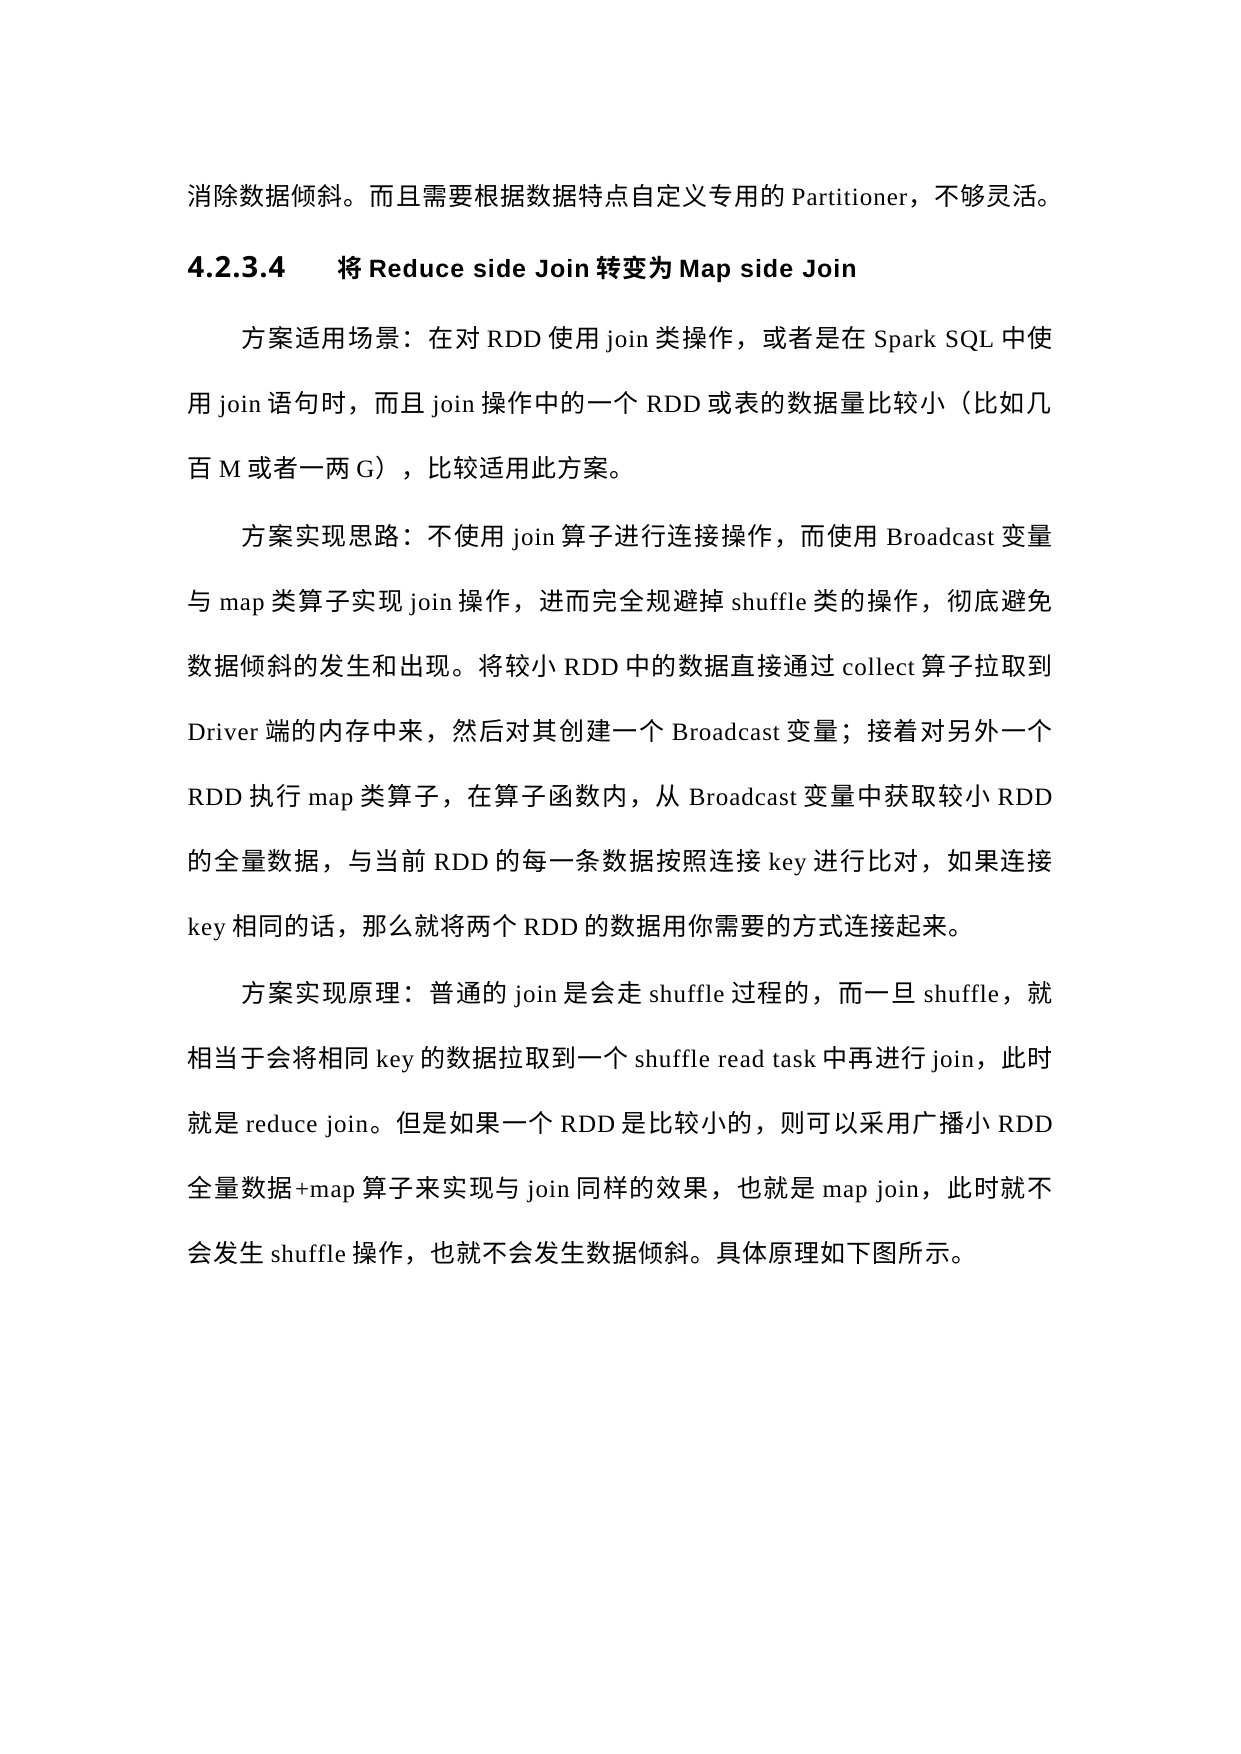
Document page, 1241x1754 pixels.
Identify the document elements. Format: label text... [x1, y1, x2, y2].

text 方案实现原理：普通的join是会走shuffle过程的，而一旦shuffle，就相当于会将相同key的数据拉取到一个shuffle read task中再进行join，此时就是reduce join。但是如果一个RDD是比较小的，则可以采用广播小RDD全量数据+map算子来实现与join同样的效果，也就是map join，此时就不会发生shuffle操作，也就不会发生数据倾斜。具体原理如下图所示。 [187, 959, 1053, 1284]
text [187, 162, 1053, 227]
text 方案适用场景：在对RDD使用join类操作，或者是在Spark SQL中使用join语句时，而且join操作中的一个RDD或表的数据量比较小（比如几百M或者一两G），比较适用此方案。 [187, 304, 1053, 499]
text 方案实现思路：不使用join算子进行连接操作，而使用Broadcast变量与map类算子实现join操作，进而完全规避掉shuffle类的操作，彻底避免数据倾斜的发生和出现。将较小RDD中的数据直接通过collect算子拉取到Driver端的内存中来，然后对其创建一个Broadcast变量；接着对另外一个RDD执行map类算子，在算子函数内，从Broadcast变量中获取较小RDD的全量数据，与当前RDD的每一条数据按照连接key进行比对，如果连接key相同的话，那么就将两个RDD的数据用你需要的方式连接起来。 [187, 502, 1053, 957]
subtitle 将Reduce side Join转变为Map side Join [187, 233, 1053, 298]
